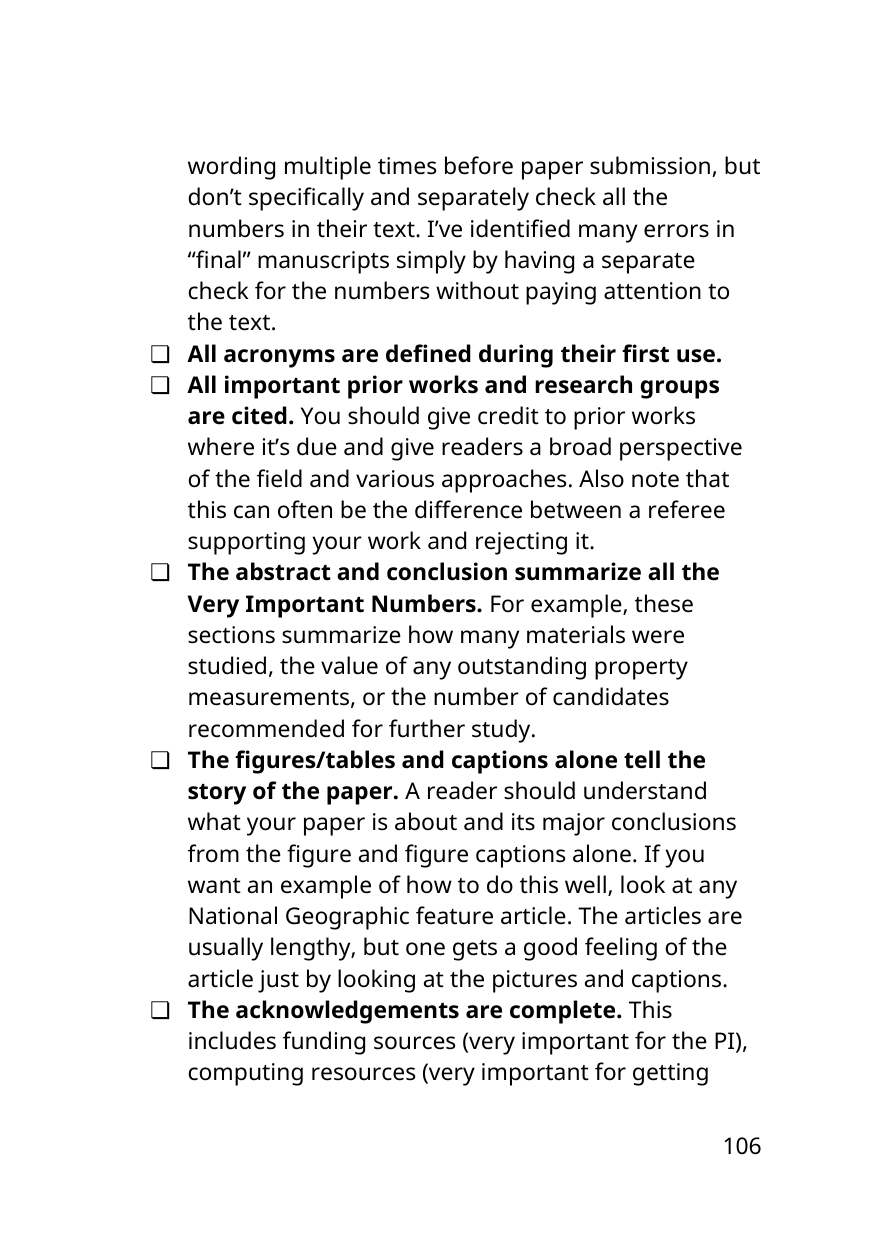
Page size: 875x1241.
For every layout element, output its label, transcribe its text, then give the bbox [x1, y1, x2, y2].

list The figures/tables and captions alone tell the story of the paper. A reader should understand what your paper is about and its major conclusions from the figure and figure captions alone. If you want an example of how to do this well, look at any National Geographic feature article. The articles are usually lengthy, but one gets a good feeling of the article just by looking at the pictures and captions. [150, 744, 762, 994]
list The abstract and conclusion summarize all the Very Important Numbers. For example, these sections summarize how many materials were studied, the value of any outstanding property measurements, or the number of candidates recommended for further study. [150, 556, 762, 744]
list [150, 150, 762, 337]
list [150, 994, 762, 1087]
list All important prior works and research groups are cited. You should give credit to prior works where it’s due and give readers a broad perspective of the field and various approaches. Also note that this can often be the difference between a referee supporting your work and rejecting it. [150, 369, 762, 556]
list All acronyms are defined during their first use. [150, 337, 762, 369]
